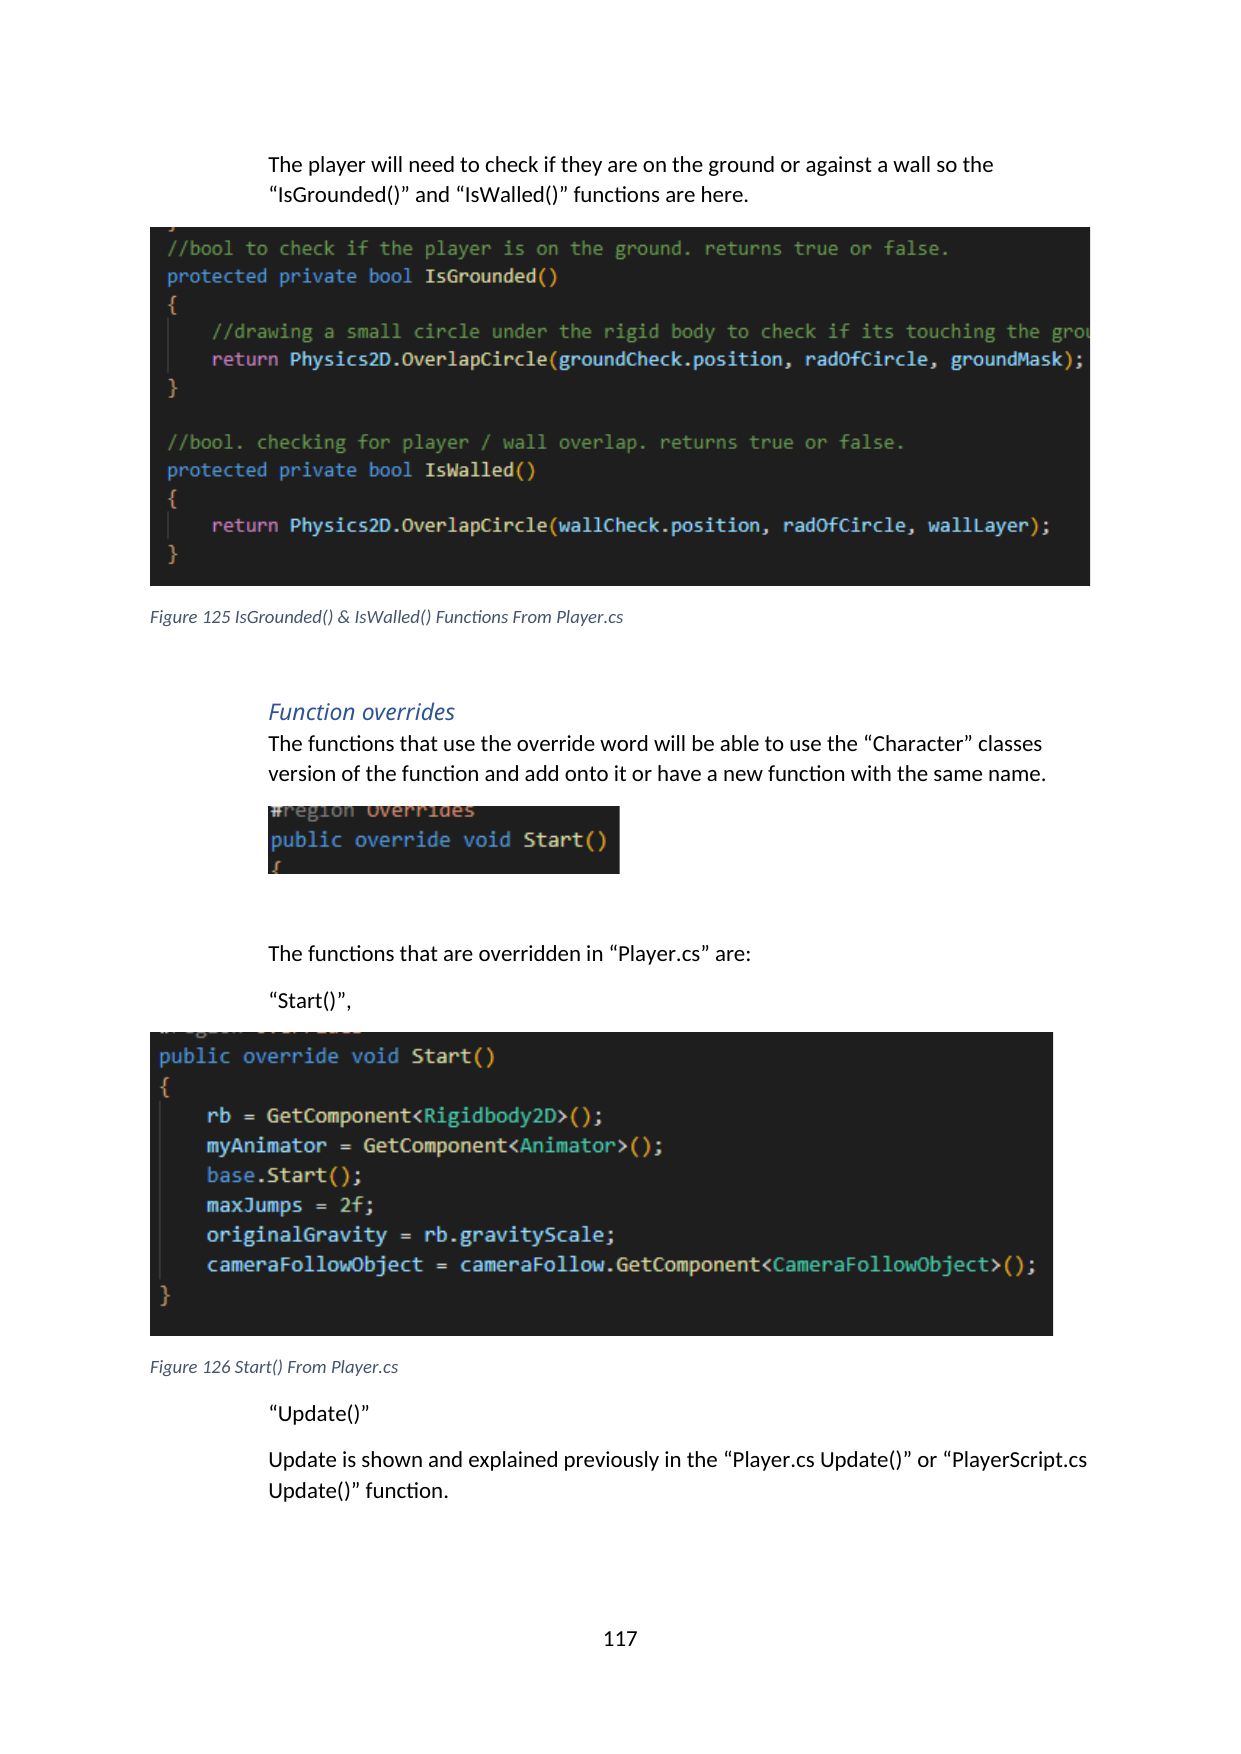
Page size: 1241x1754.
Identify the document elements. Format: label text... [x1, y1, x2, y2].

picture [268, 806, 620, 874]
text “Start()”, [268, 986, 1090, 1014]
text The functions that use the override word will be able to use the “Character” classes version of the function and add onto it or have a new function with the same name. [268, 729, 1090, 787]
text Update is shown and explained previously in the “Player.cs Update()” or “PlayerScript.cs Update()” function. [268, 1446, 1090, 1504]
text “Update()” [268, 1399, 1090, 1427]
picture [150, 227, 1091, 586]
picture [150, 1032, 1054, 1336]
text The player will need to check if they are on the ground or against a wall so the “IsGrounded()” and “IsWalled()” functions are here. [268, 150, 1090, 208]
text The functions that are overridden in “Player.cs” are: [268, 939, 1090, 967]
subtitle Function overrides [268, 695, 1090, 727]
